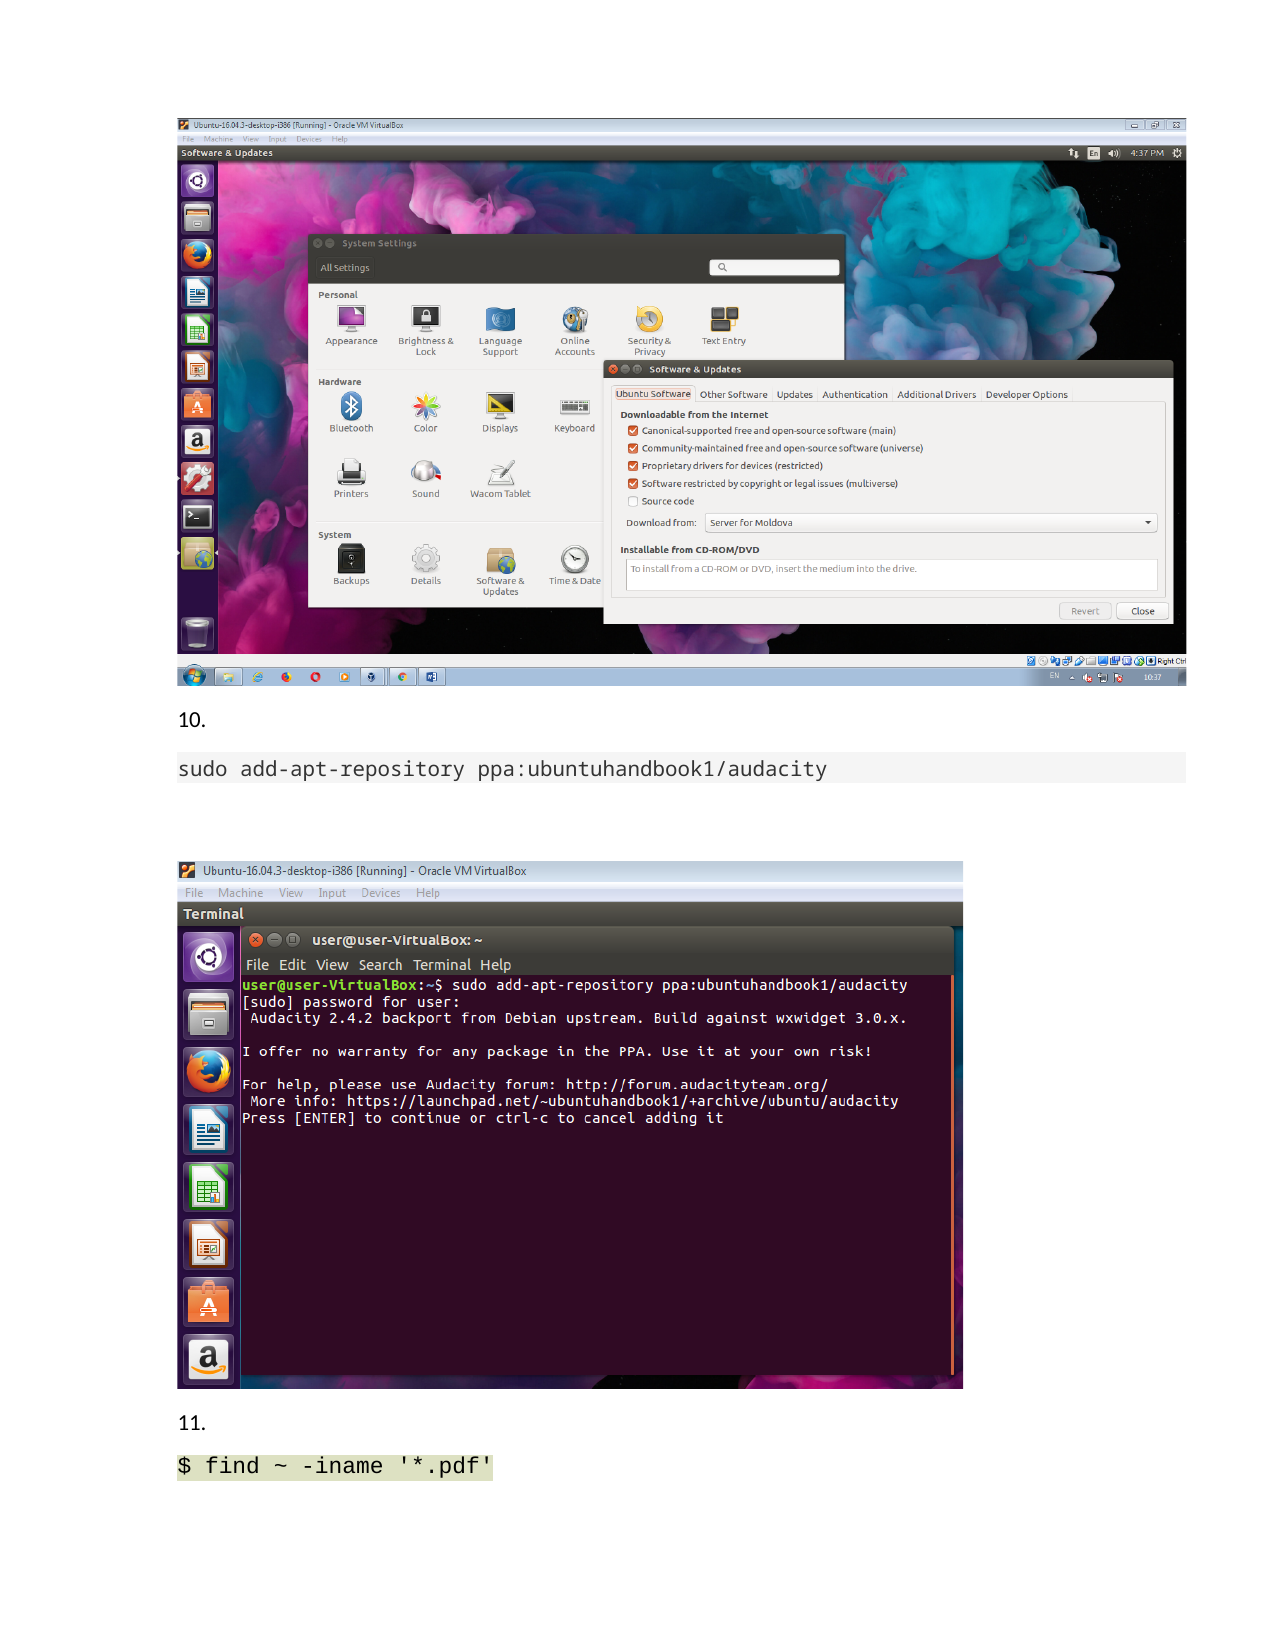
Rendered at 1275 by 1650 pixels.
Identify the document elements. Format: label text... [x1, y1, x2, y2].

text 11. [177, 1408, 1186, 1436]
text sudo add-apt-repository ppa:ubuntuhandbook1/audacity [177, 752, 1186, 783]
text 10. [177, 705, 1186, 733]
picture [177, 861, 964, 1389]
text $ find ~ -iname '*.pdf' [177, 1454, 1186, 1481]
picture [177, 118, 1187, 686]
